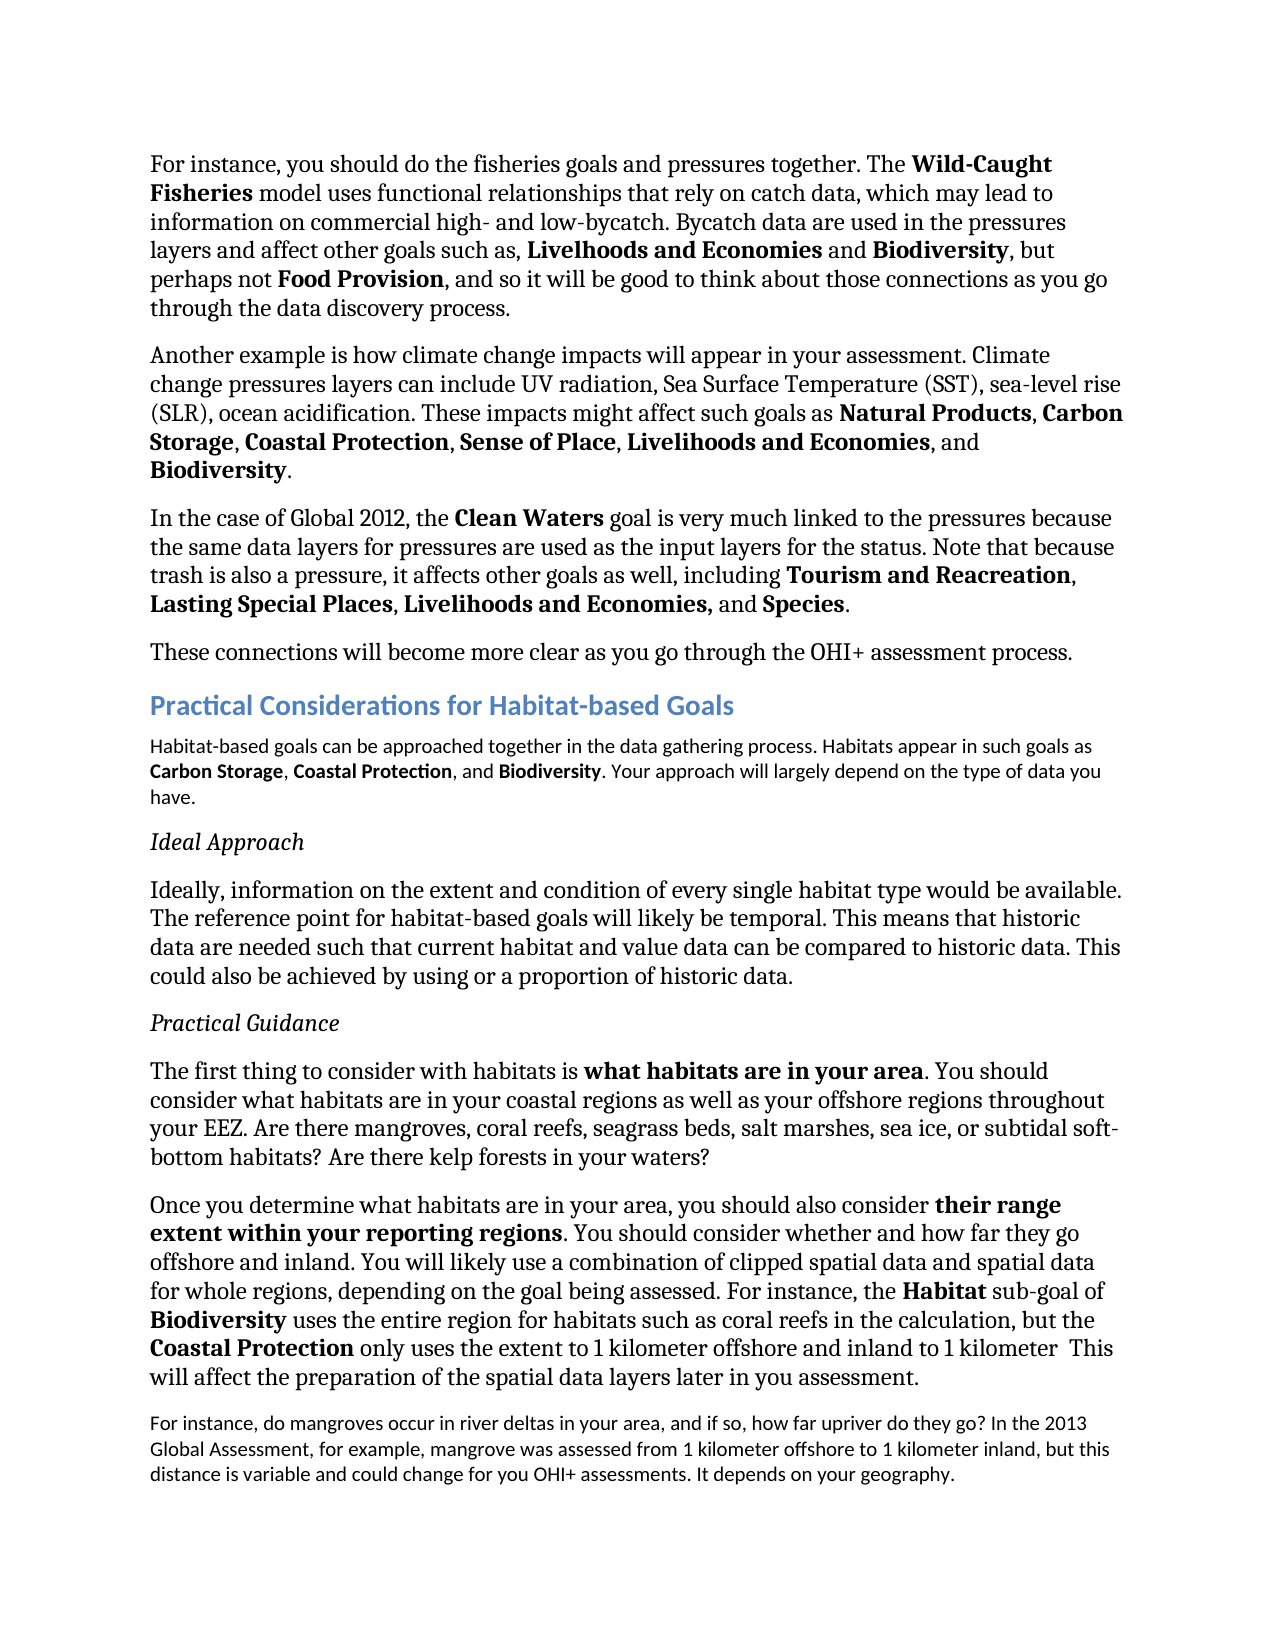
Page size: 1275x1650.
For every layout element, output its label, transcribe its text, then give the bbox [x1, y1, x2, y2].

text Ideally, information on the extent and condition of every single habitat type would be available. The reference point for habitat-based goals will likely be temporal. This means that historic data are needed such that current habitat and value data can be compared to historic data. This could also be achieved by using or a proportion of historic data. [150, 876, 1125, 991]
text These connections will become more clear as you go through the OHI+ assessment process. [150, 637, 1125, 666]
text The first thing to consider with habitats is what habitats are in your area. You should consider what habitats are in your coastal regions as well as your offshore regions throughout your EEZ. Are there mangroves, coral reefs, seagrass beds, salt marshes, sea ice, or subtidal soft-bottom habitats? Are there kelp forests in your waters? [150, 1057, 1125, 1172]
text Ideal Approach [150, 828, 1125, 857]
text Practical Guidance [150, 1009, 1125, 1038]
text For instance, you should do the fisheries goals and pressures together. The Wild-Caught Fisheries model uses functional relationships that rely on catch data, which may lead to information on commercial high- and low-bycatch. Bycatch data are used in the pressures layers and affect other goals such as, Livelhoods and Economies and Biodiversity, but perhaps not Food Provision, and so it will be good to think about those connections as you go through the data discovery process. [150, 150, 1125, 322]
text Habitat-based goals can be approached together in the data gathering process. Habitats appear in such goals as Carbon Storage, Coastal Protection, and Biodiversity. Your approach will largely depend on the type of data you have. [150, 733, 1125, 809]
subtitle Practical Considerations for Habitat-based Goals [150, 687, 1125, 723]
text Another example is how climate change impacts will appear in your assessment. Climate change pressures layers can include UV radiation, Sea Surface Temperature (SST), sea-level rise (SLR), ocean acidification. These impacts might affect such goals as Natural Products, Carbon Storage, Coastal Protection, Sense of Place, Livelihoods and Economies, and Biodiversity. [150, 341, 1125, 485]
text Once you determine what habitats are in your area, you should also consider their range extent within your reporting regions. You should consider whether and how far they go offshore and inland. You will likely use a combination of clipped spatial data and spatial data for whole regions, depending on the goal being assessed. For instance, the Habitat sub-goal of Biodiversity uses the entire region for habitats such as coral reefs in the calculation, but the Coastal Protection only uses the extent to 1 kilometer offshore and inland to 1 kilometer This will affect the preparation of the spatial data layers later in you assessment. [150, 1191, 1125, 1392]
text For instance, do mangroves occur in river deltas in your area, and if so, how far upriver do they go? In the 2013 Global Assessment, for example, mangrove was assessed from 1 kilometer offshore to 1 kilometer inland, but this distance is variable and could change for you OHI+ assessments. It depends on your geography. [150, 1411, 1125, 1487]
text In the case of Global 2012, the Clean Waters goal is very much linked to the pressures because the same data layers for pressures are used as the input layers for the status. Note that because trash is also a pressure, it affects other goals as well, including Tourism and Reacreation, Lasting Special Places, Livelihoods and Economies, and Species. [150, 504, 1125, 619]
